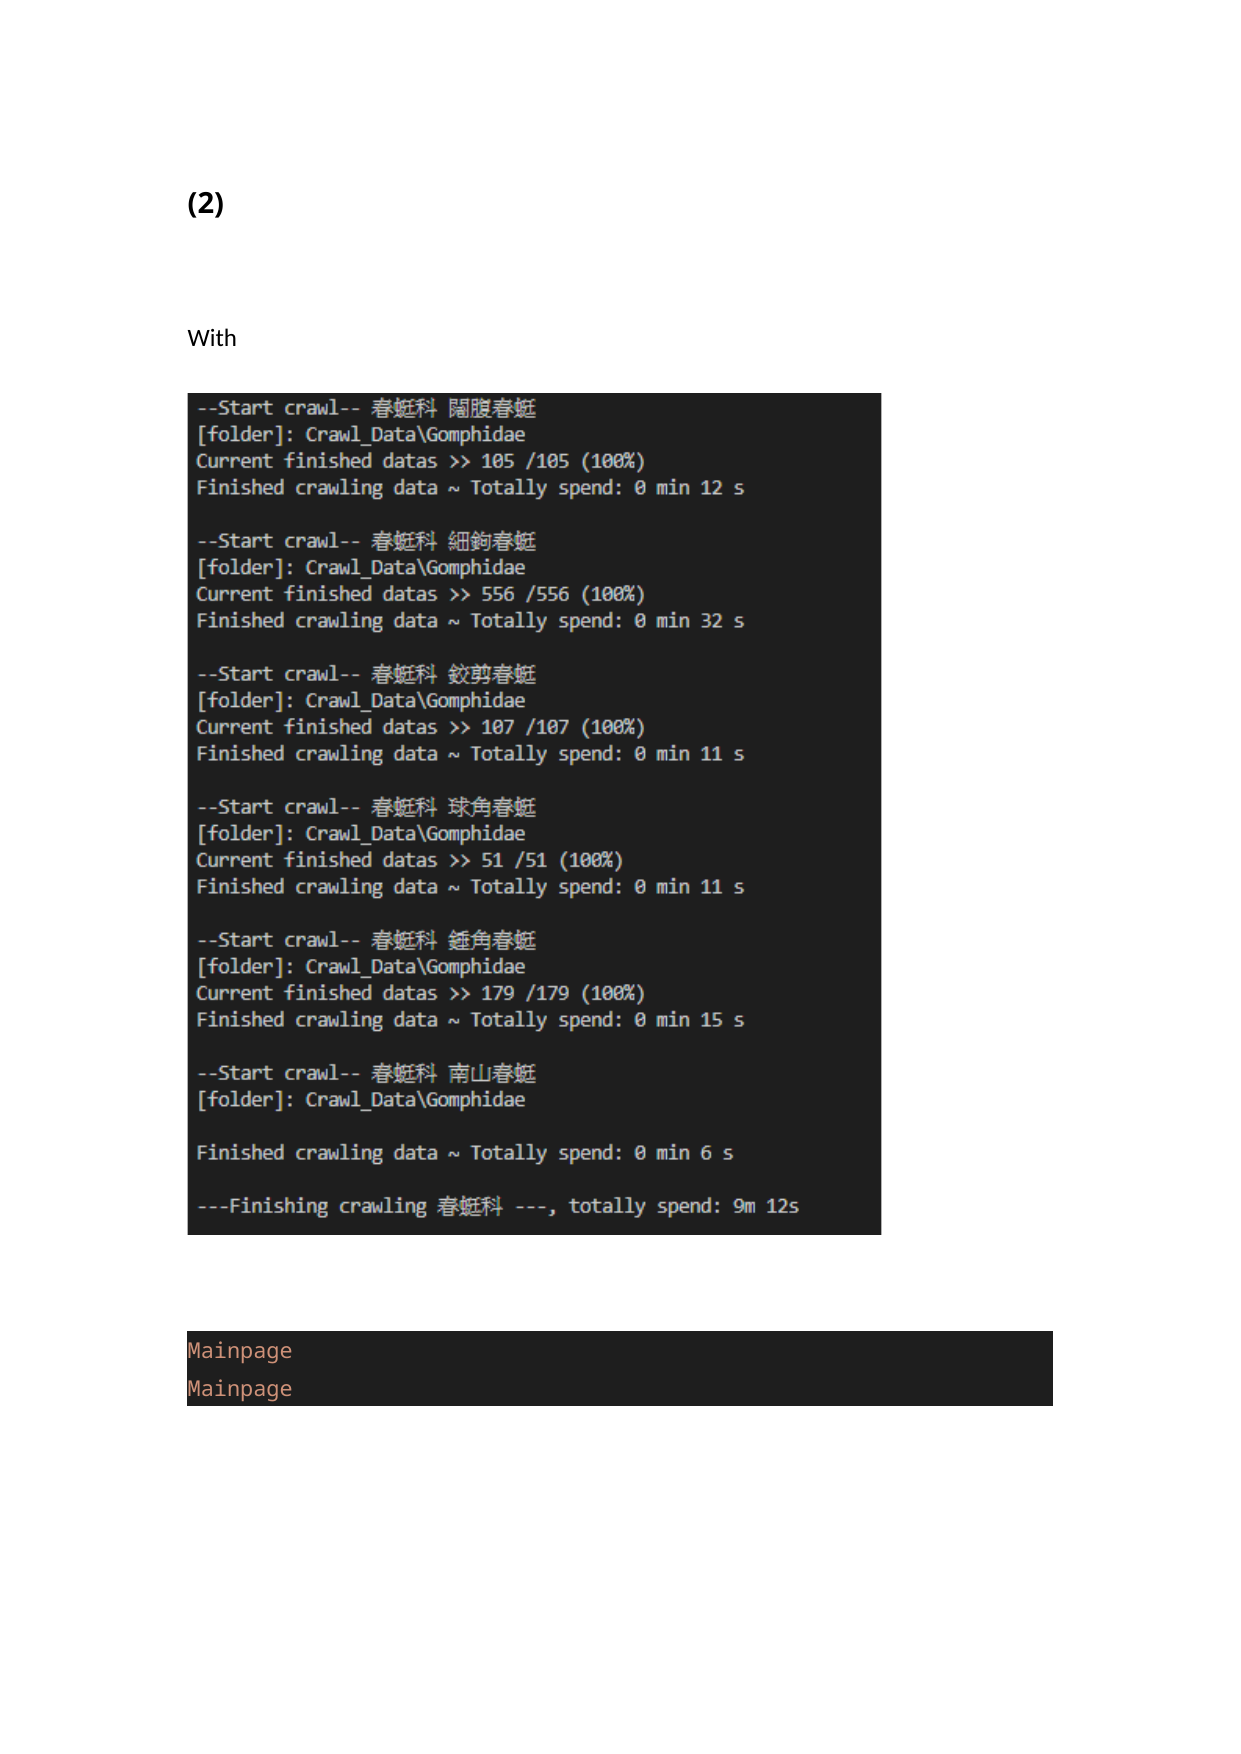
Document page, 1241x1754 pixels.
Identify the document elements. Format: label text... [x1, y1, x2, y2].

text With [187, 319, 1053, 356]
picture [187, 393, 882, 1235]
text Mainpage [187, 1369, 1053, 1406]
text Mainpage [187, 1331, 1053, 1369]
